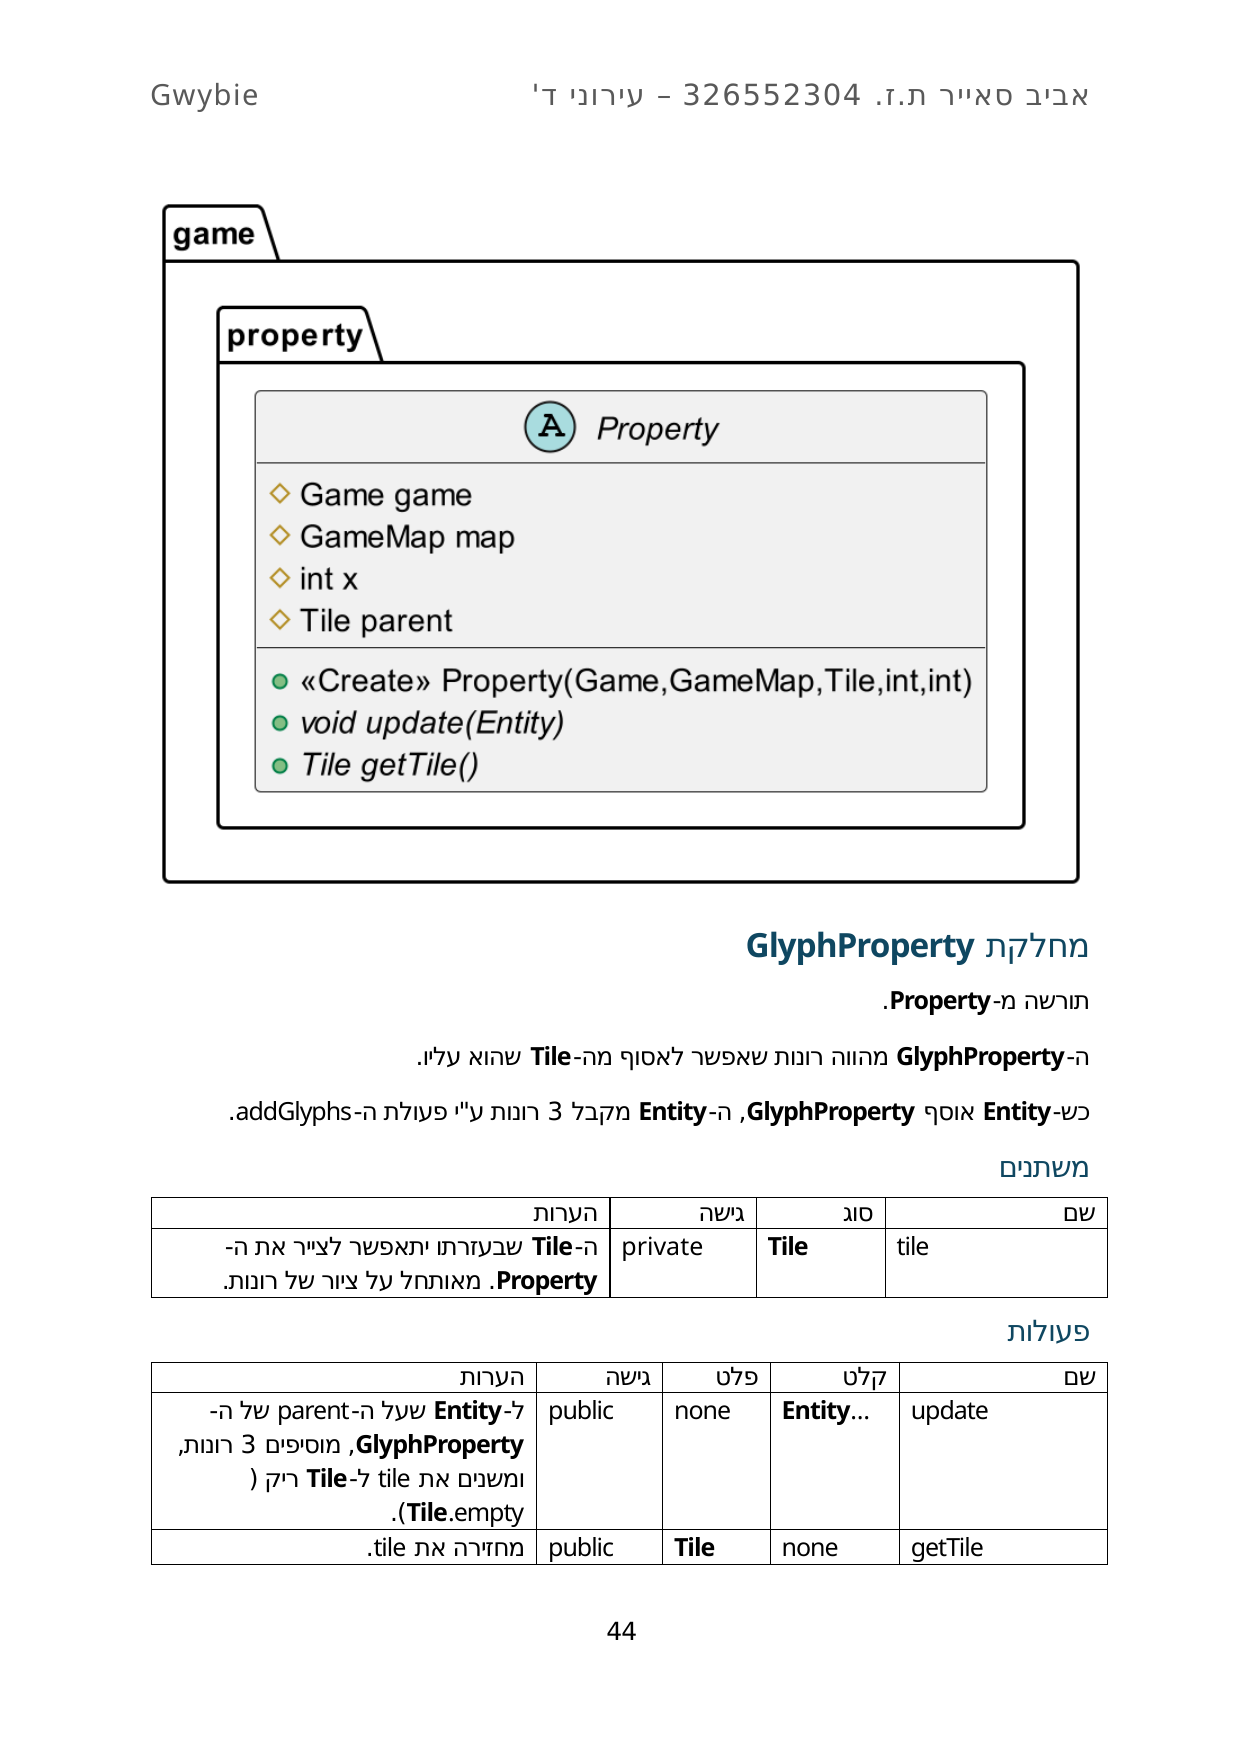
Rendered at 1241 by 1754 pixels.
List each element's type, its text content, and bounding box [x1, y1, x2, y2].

table_cell update [900, 1393, 1107, 1529]
subtitle פעולות [150, 1314, 1090, 1348]
table_header סוג [757, 1198, 885, 1227]
table_cell none [663, 1393, 770, 1529]
table_cell public [537, 1393, 662, 1529]
table_header הערות [152, 1198, 609, 1227]
table_cell ה-Tile שבעזרתו יתאפשר לצייר את ה-Property. מאותחל על ציור של רונות. [152, 1229, 609, 1297]
table_header קלט [771, 1363, 899, 1392]
subtitle משתנים [150, 1150, 1090, 1184]
table_header שם [886, 1198, 1107, 1227]
table_cell ל-Entity שעל ה-parent של ה- GlyphProperty, מוסיפים 3 רונות, ומשנים את tile ל-Tile ריק (Tile.empty). [152, 1393, 536, 1529]
table_cell Entity… [771, 1393, 899, 1529]
text תורשה מ-Property. [150, 982, 1090, 1016]
table_cell Tile [757, 1229, 885, 1297]
table_cell public [537, 1530, 662, 1564]
table_header שם [900, 1363, 1107, 1392]
table_header הערות [152, 1363, 536, 1392]
table_cell none [771, 1530, 899, 1564]
table_header גישה [611, 1198, 756, 1227]
table_cell tile [886, 1229, 1107, 1297]
text כש-Entity אוסף GlyphProperty, ה-Entity מקבל 3 רונות ע"י פעולת ה-addGlyphs. [150, 1094, 1090, 1128]
table_cell Tile [663, 1530, 770, 1564]
picture [150, 192, 1091, 895]
text ה-GlyphProperty מהווה רונות שאפשר לאסוף מה-Tile שהוא עליו. [150, 1038, 1090, 1072]
table_cell מחזירה את tile. [152, 1530, 536, 1564]
table_header גישה [537, 1363, 662, 1392]
table_cell getTile [900, 1530, 1107, 1564]
table_header פלט [663, 1363, 770, 1392]
table_cell private [611, 1229, 756, 1297]
subtitle מחלקת GlyphProperty [150, 895, 1090, 967]
